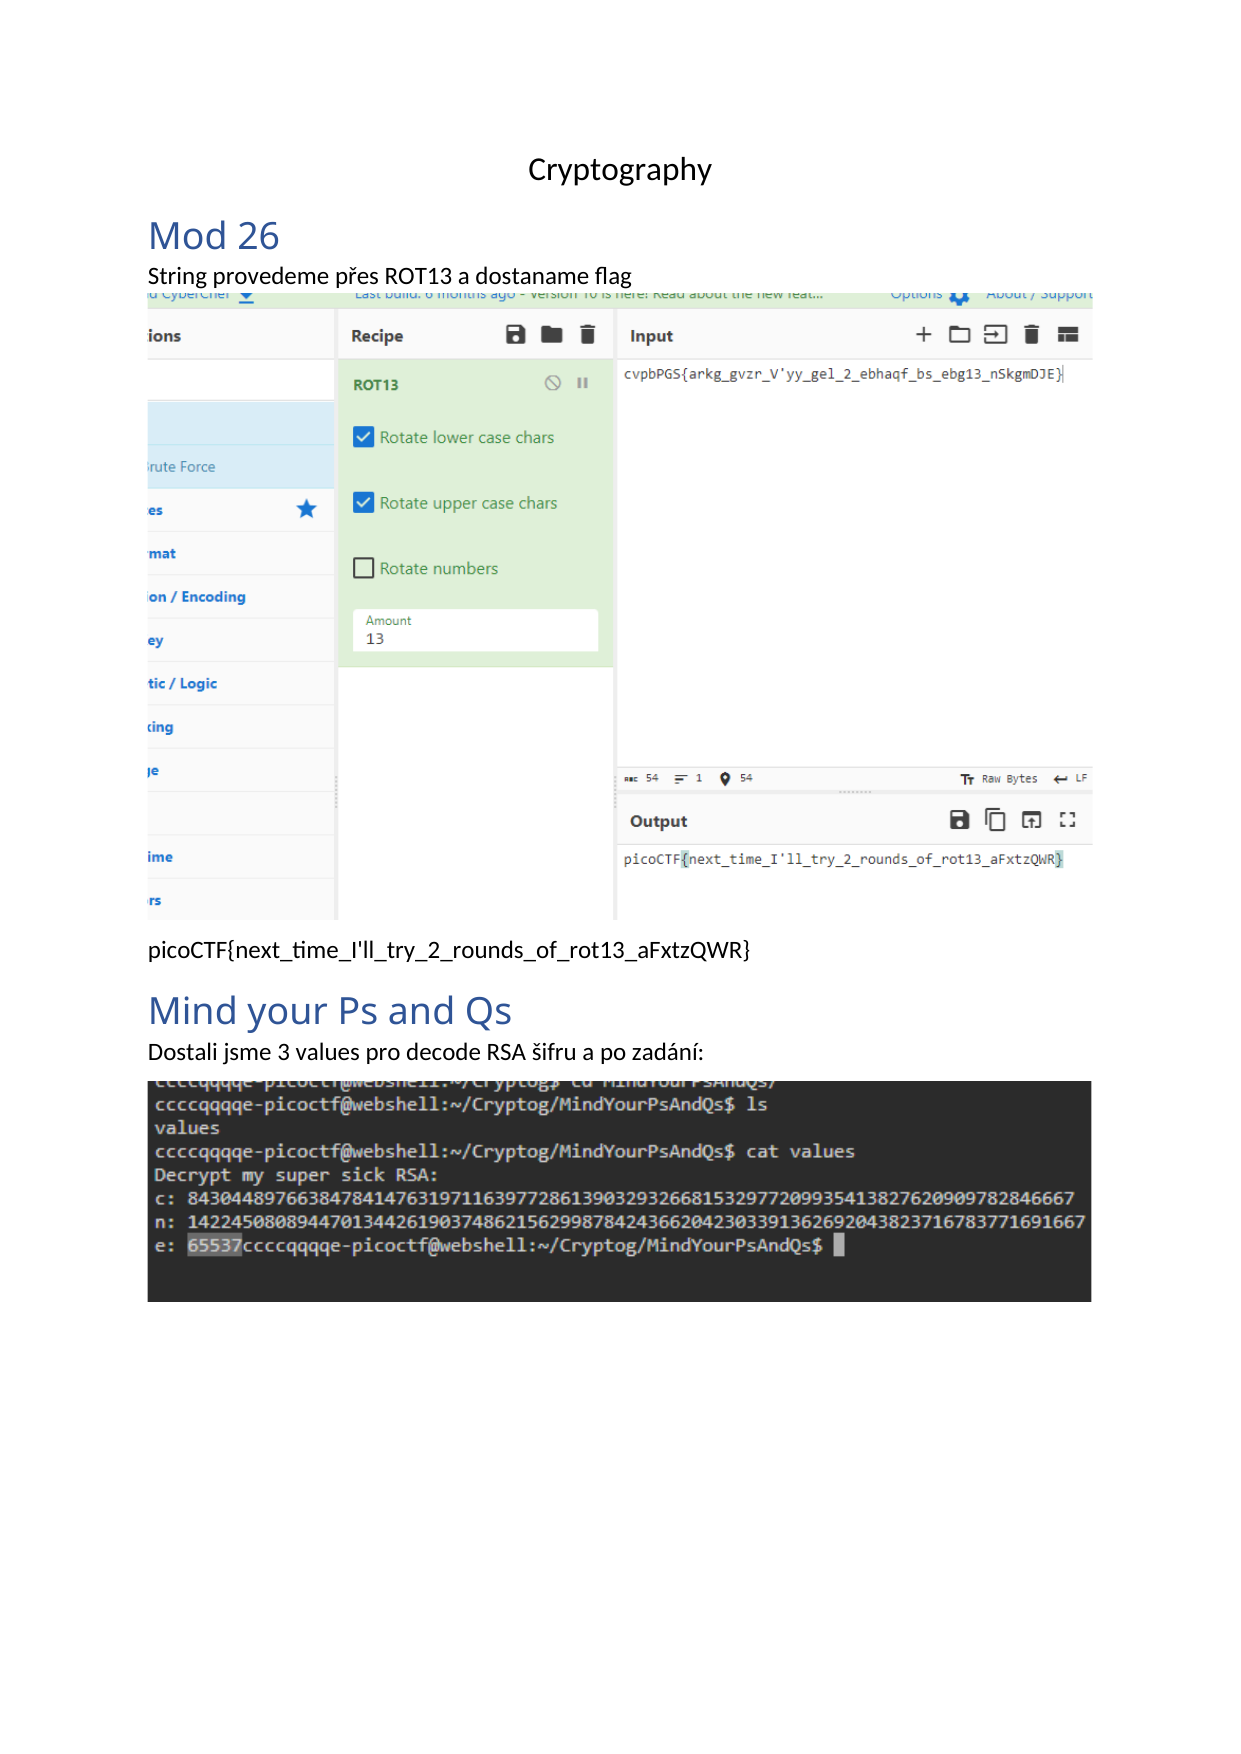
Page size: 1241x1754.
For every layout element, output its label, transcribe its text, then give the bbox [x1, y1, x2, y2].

picture [147, 1081, 1092, 1302]
text picoCTF{next_time_I'll_try_2_rounds_of_rot13_aFxtzQWR} [148, 934, 1093, 965]
picture [147, 293, 1093, 920]
subtitle Mind your Ps and Qs [148, 985, 1093, 1036]
subtitle Mod 26 [148, 209, 1093, 260]
text String provedeme přes ROT13 a dostaname flag [148, 260, 1093, 293]
text Dostali jsme 3 values pro decode RSA šifru a po zadání: [148, 1036, 1093, 1066]
text Cryptography [148, 148, 1093, 188]
